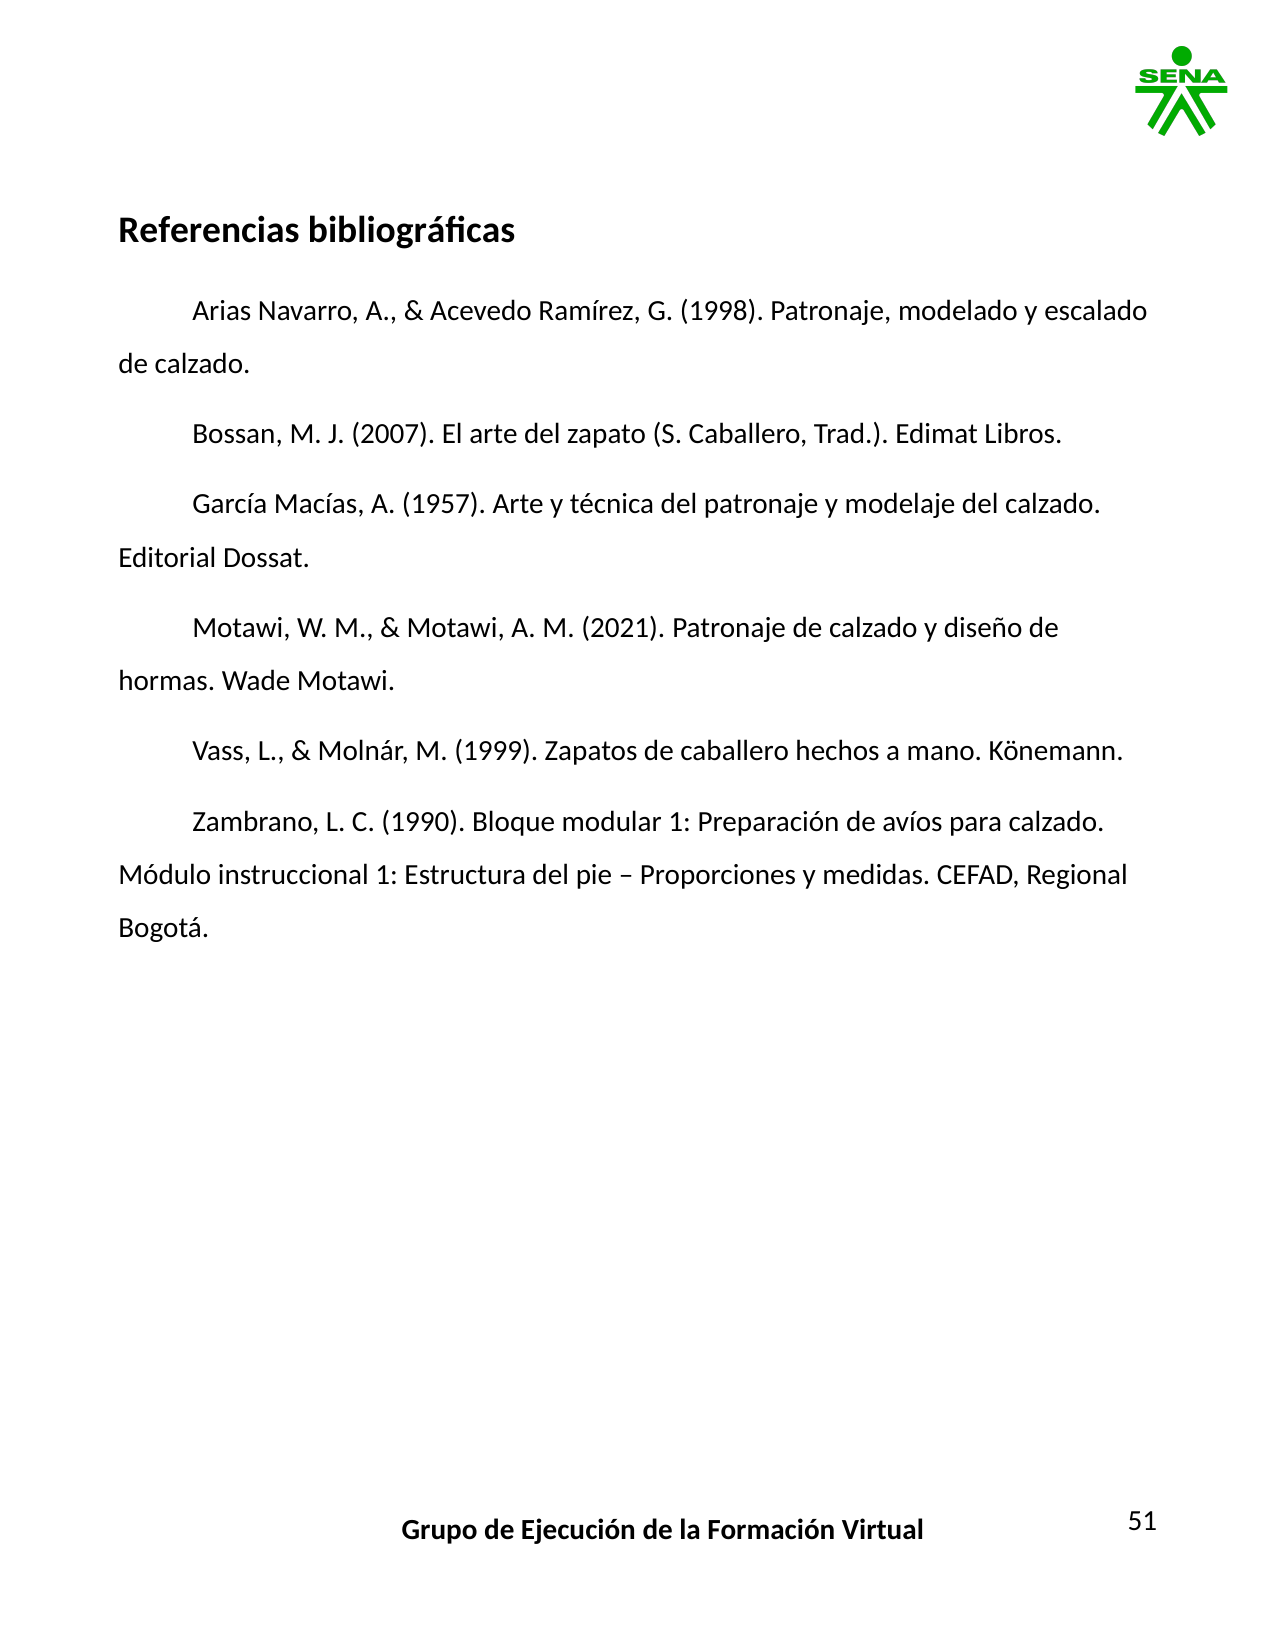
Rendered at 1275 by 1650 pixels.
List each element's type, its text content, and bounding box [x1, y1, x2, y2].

text Arias Navarro, A., & Acevedo Ramírez, G. (1998). Patronaje, modelado y escalado de calzado. [118, 292, 1157, 381]
text Referencias bibliográficas [118, 206, 1157, 252]
text Motawi, W. M., & Motawi, A. M. (2021). Patronaje de calzado y diseño de hormas. Wade Motawi. [118, 609, 1157, 698]
picture [1135, 46, 1228, 136]
text Bossan, M. J. (2007). El arte del zapato (S. Caballero, Trad.). Edimat Libros. [118, 415, 1157, 451]
text Zambrano, L. C. (1990). Bloque modular 1: Preparación de avíos para calzado. Módulo instruccional 1: Estructura del pie – Proporciones y medidas. CEFAD, Regional Bogotá. [118, 803, 1157, 945]
text Vass, L., & Molnár, M. (1999). Zapatos de caballero hechos a mano. Könemann. [118, 732, 1157, 768]
text García Macías, A. (1957). Arte y técnica del patronaje y modelaje del calzado. Editorial Dossat. [118, 485, 1157, 574]
